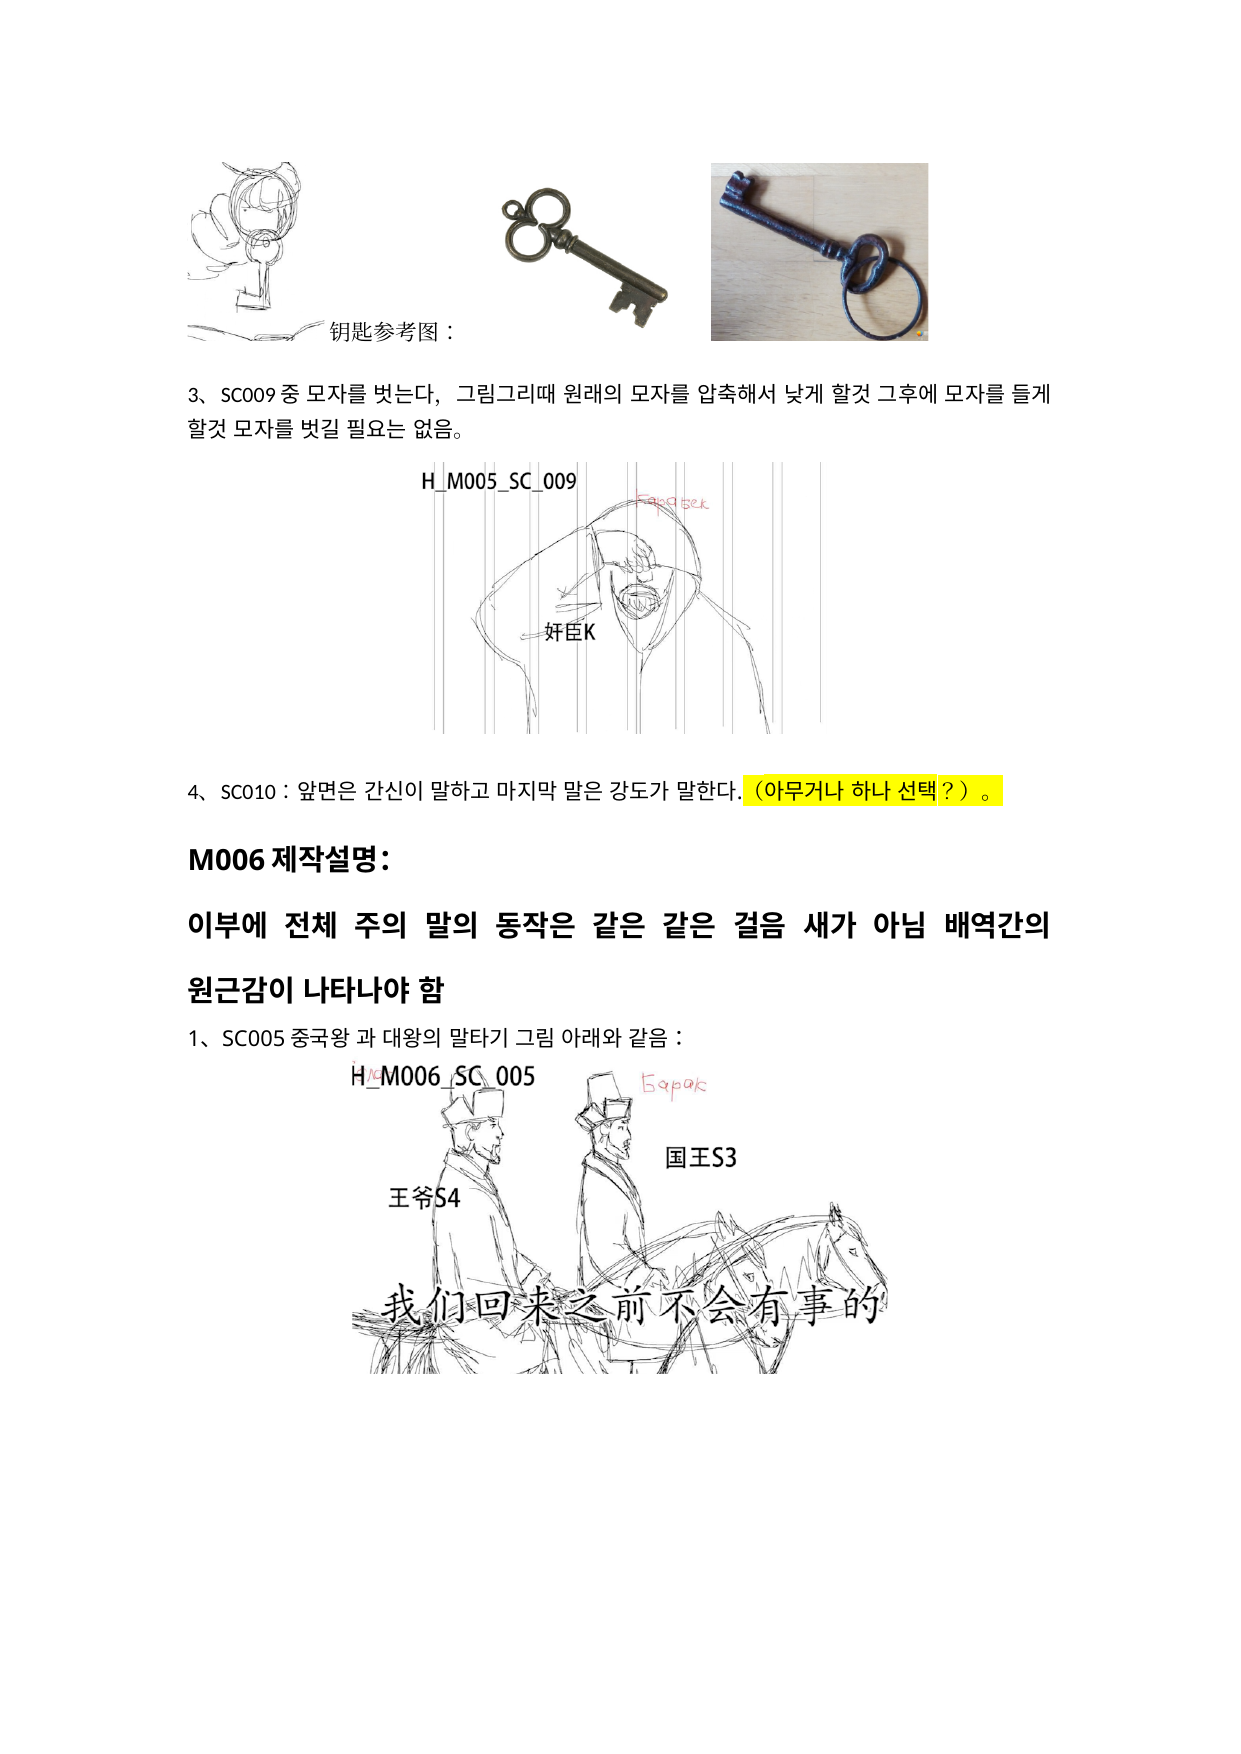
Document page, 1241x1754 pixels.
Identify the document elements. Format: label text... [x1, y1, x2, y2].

picture [467, 163, 929, 341]
text M006제작설명： [187, 826, 1053, 891]
text 1、SC005중국왕 과 대왕의 말타기 그림 아래와 같음： [187, 1021, 1053, 1053]
text 이부에 전체 주의 말의 동작은 같은 같은 걸음 새가 아님 배역간의 원근감이 나타나야 함 [187, 891, 1053, 1021]
picture [413, 462, 827, 734]
picture [187, 162, 325, 341]
text 4、SC010：앞면은 간신이 말하고 마지막 말은 강도가 말한다.（아무거나 하나 선택？）。 [187, 774, 1053, 807]
picture [352, 1053, 888, 1374]
text 3、SC009중 모자를 벗는다，그림그리때 원래의 모자를 압축해서 낮게 할것 그후에 모자를 들게 할것 모자를 벗길 필요는 없음。 [187, 376, 1053, 444]
